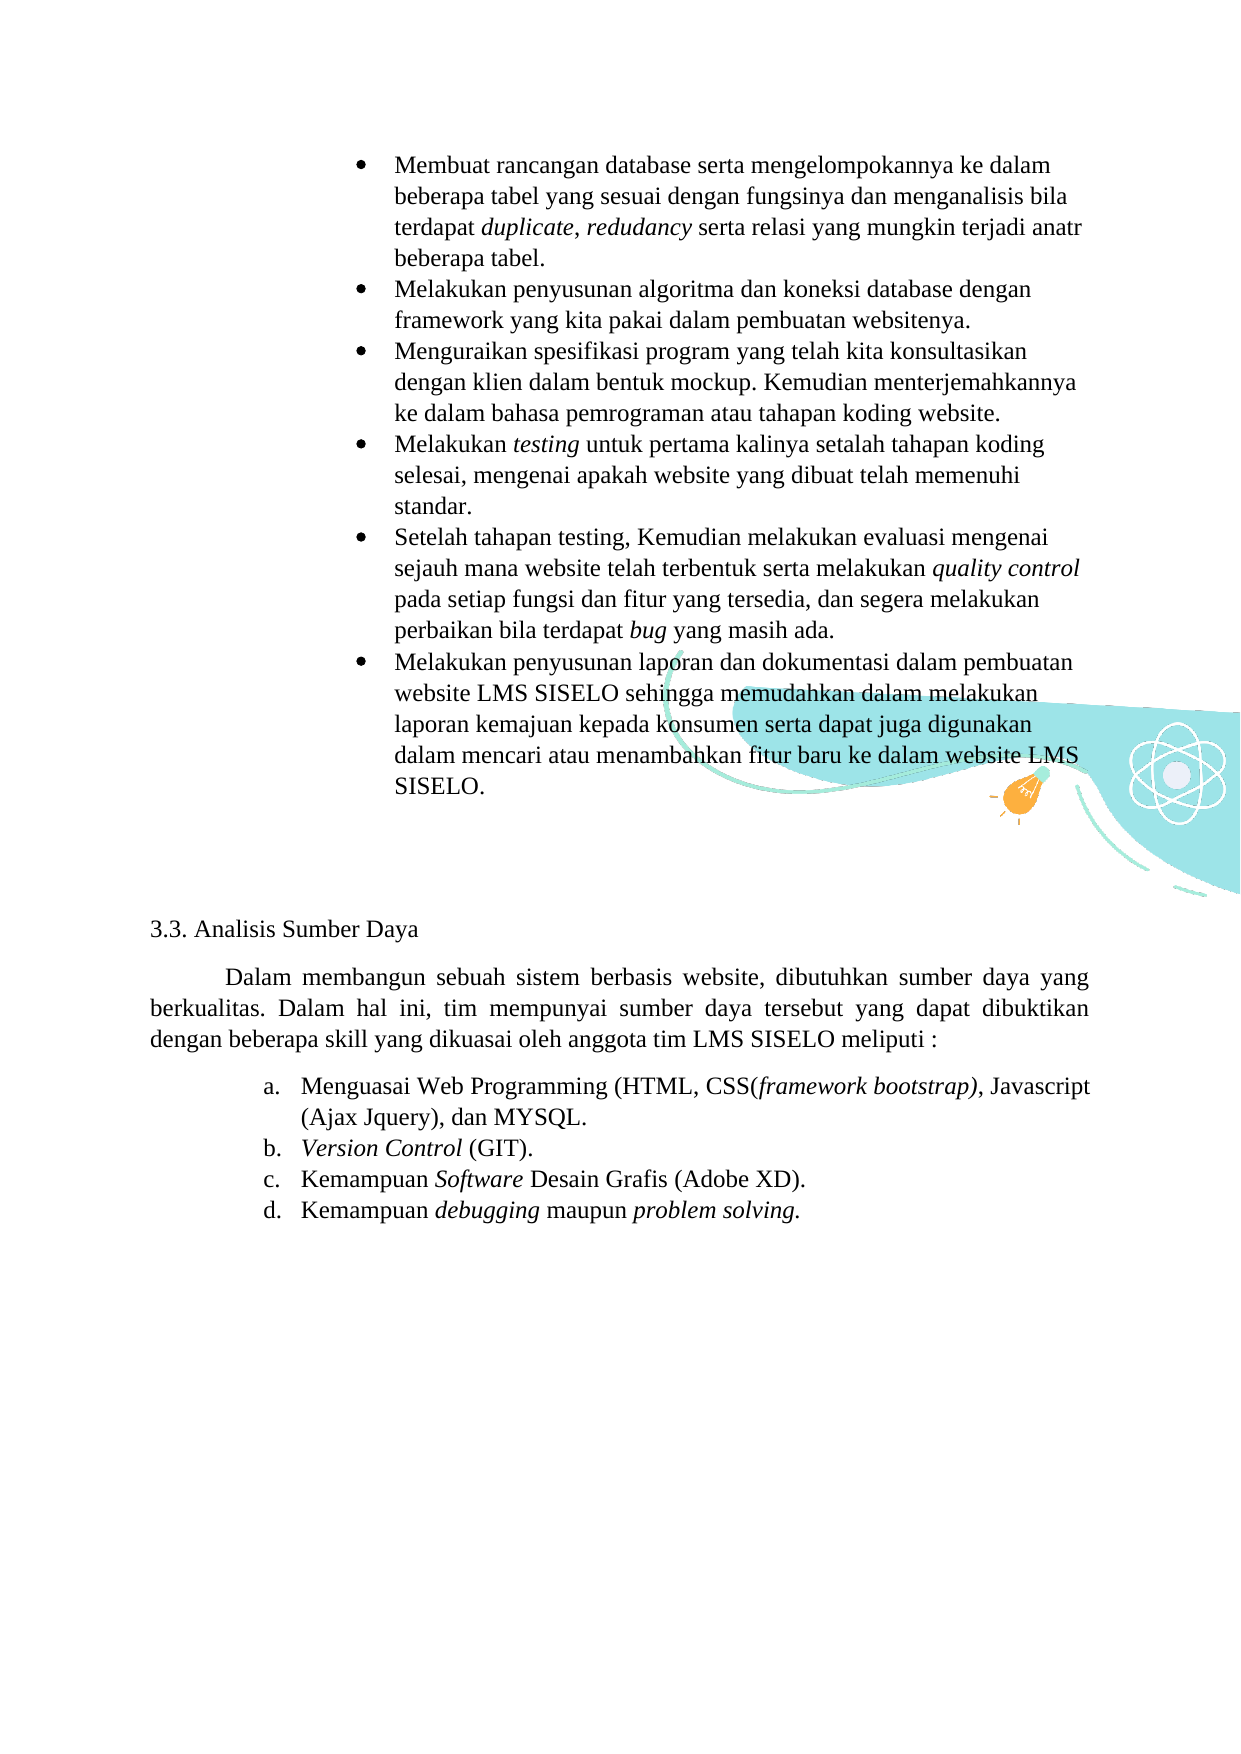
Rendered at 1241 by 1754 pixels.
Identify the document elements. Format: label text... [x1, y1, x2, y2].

text Dalam membangun sebuah sistem berbasis website, dibutuhkan sumber daya yang berkualitas. Dalam hal ini, tim mempunyai sumber daya tersebut yang dapat dibuktikan dengan beberapa skill yang dikuasai oleh anggota tim LMS SISELO meliputi : [150, 962, 1090, 1052]
text 3.3. Analisis Sumber Daya [150, 914, 1090, 943]
list Melakukan testing untuk pertama kalinya setalah tahapan koding selesai, mengenai apakah website yang dibuat telah memenuhi standar. [357, 429, 1090, 520]
list Menguraikan spesifikasi program yang telah kita konsultasikan dengan klien dalam bentuk mockup. Kemudian menterjemahkannya ke dalam bahasa pemrograman atau tahapan koding website. [357, 336, 1090, 427]
picture [732, 686, 1241, 918]
list Version Control (GIT). [263, 1133, 1090, 1162]
list Melakukan penyusunan laporan dan dokumentasi dalam pembuatan website LMS SISELO sehingga memudahkan dalam melakukan laporan kemajuan kepada konsumen serta dapat juga digunakan dalam mencari atau menambahkan fitur baru ke dalam website LMS SISELO. [357, 647, 1090, 799]
list Melakukan penyusunan algoritma dan koneksi database dengan framework yang kita pakai dalam pembuatan websitenya. [357, 274, 1090, 334]
list Setelah tahapan testing, Kemudian melakukan evaluasi mengenai sejauh mana website telah terbentuk serta melakukan quality control pada setiap fungsi dan fitur yang tersedia, dan segera melakukan perbaikan bila terdapat bug yang masih ada. [357, 522, 1090, 644]
list Membuat rancangan database serta mengelompokannya ke dalam beberapa tabel yang sesuai dengan fungsinya dan menganalisis bila terdapat duplicate, redudancy serta relasi yang mungkin terjadi anatr beberapa tabel. [357, 150, 1090, 272]
list Menguasai Web Programming (HTML, CSS(framework bootstrap), Javascript (Ajax Jquery), dan MYSQL. [263, 1071, 1090, 1131]
list Kemampuan Software Desain Grafis (Adobe XD). [263, 1164, 1090, 1193]
list Kemampuan debugging maupun problem solving. [263, 1196, 1090, 1224]
